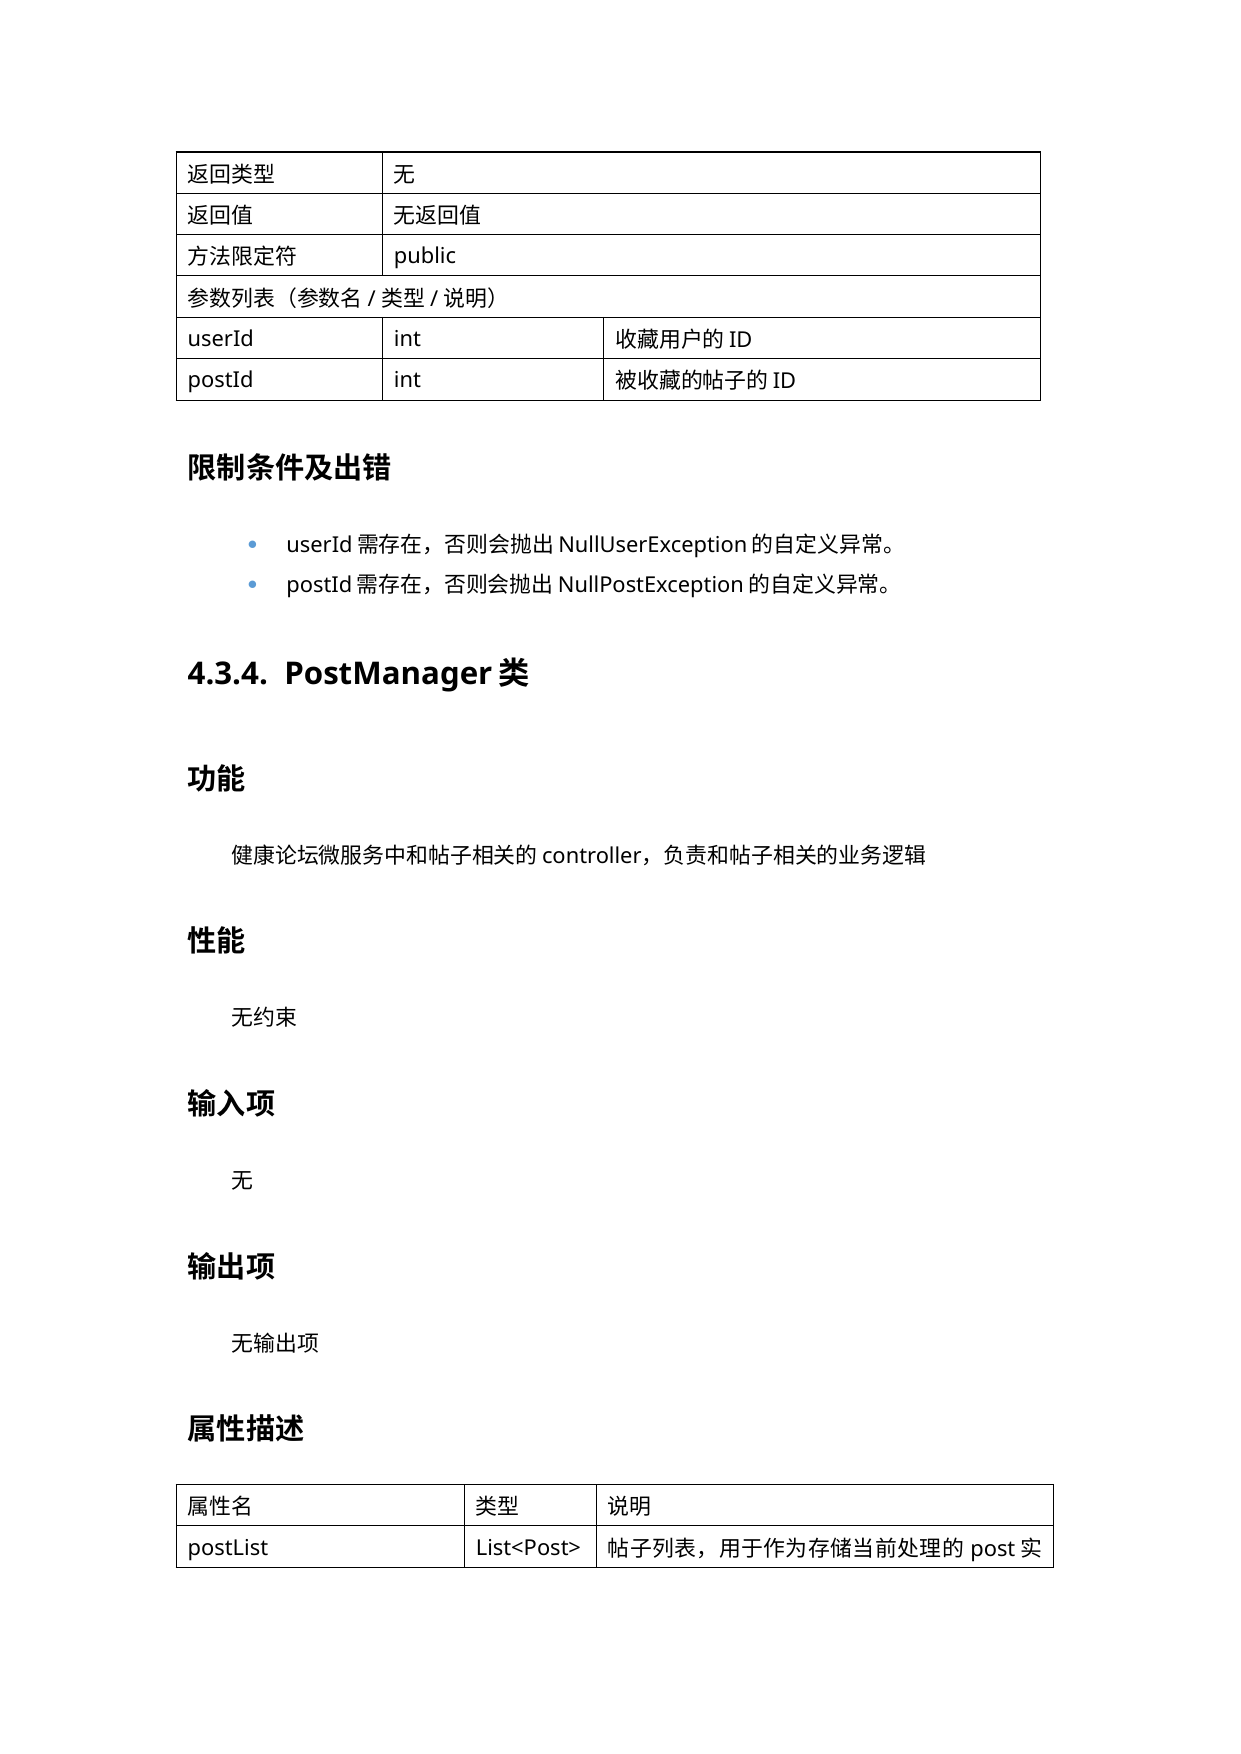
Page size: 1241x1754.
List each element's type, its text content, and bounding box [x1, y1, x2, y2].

table_cell userId [177, 318, 382, 358]
table_cell public [383, 235, 1040, 275]
table_header 说明 [597, 1485, 1053, 1525]
table_cell 参数列表（参数名 / 类型 / 说明） [177, 276, 1040, 317]
subtitle 输入项 [187, 1061, 1053, 1142]
table_cell 返回值 [177, 194, 382, 234]
text 健康论坛微服务中和帖子相关的controller，负责和帖子相关的业务逻辑 [187, 833, 1053, 874]
table_cell 方法限定符 [177, 235, 382, 275]
subtitle 性能 [187, 899, 1053, 979]
table_header 属性名 [177, 1485, 464, 1525]
table_cell int [383, 359, 603, 399]
table_cell postId [177, 359, 382, 399]
subtitle 输出项 [187, 1224, 1053, 1304]
text 无约束 [187, 996, 1053, 1036]
text 无 [187, 1159, 1053, 1199]
subtitle 属性描述 [187, 1387, 1053, 1467]
table_cell List<Post> [465, 1526, 596, 1567]
table_cell 无返回值 [383, 194, 1040, 234]
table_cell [597, 1526, 1053, 1567]
table_cell 被收藏的帖子的ID [604, 359, 1040, 399]
table_header 类型 [465, 1485, 596, 1525]
table_cell 收藏用户的ID [604, 318, 1040, 358]
list postId需存在，否则会抛出NullPostException的自定义异常。 [249, 563, 1053, 603]
list userId需存在，否则会抛出NullUserException的自定义异常。 [249, 523, 1053, 563]
table_cell int [383, 318, 603, 358]
subtitle 限制条件及出错 [187, 426, 1053, 506]
subtitle PostManager类 [187, 631, 1053, 711]
subtitle 功能 [187, 736, 1053, 817]
table_header 无 [383, 153, 1040, 193]
table_header 返回类型 [177, 153, 382, 193]
table_cell postList [177, 1526, 464, 1567]
text 无输出项 [187, 1321, 1053, 1362]
